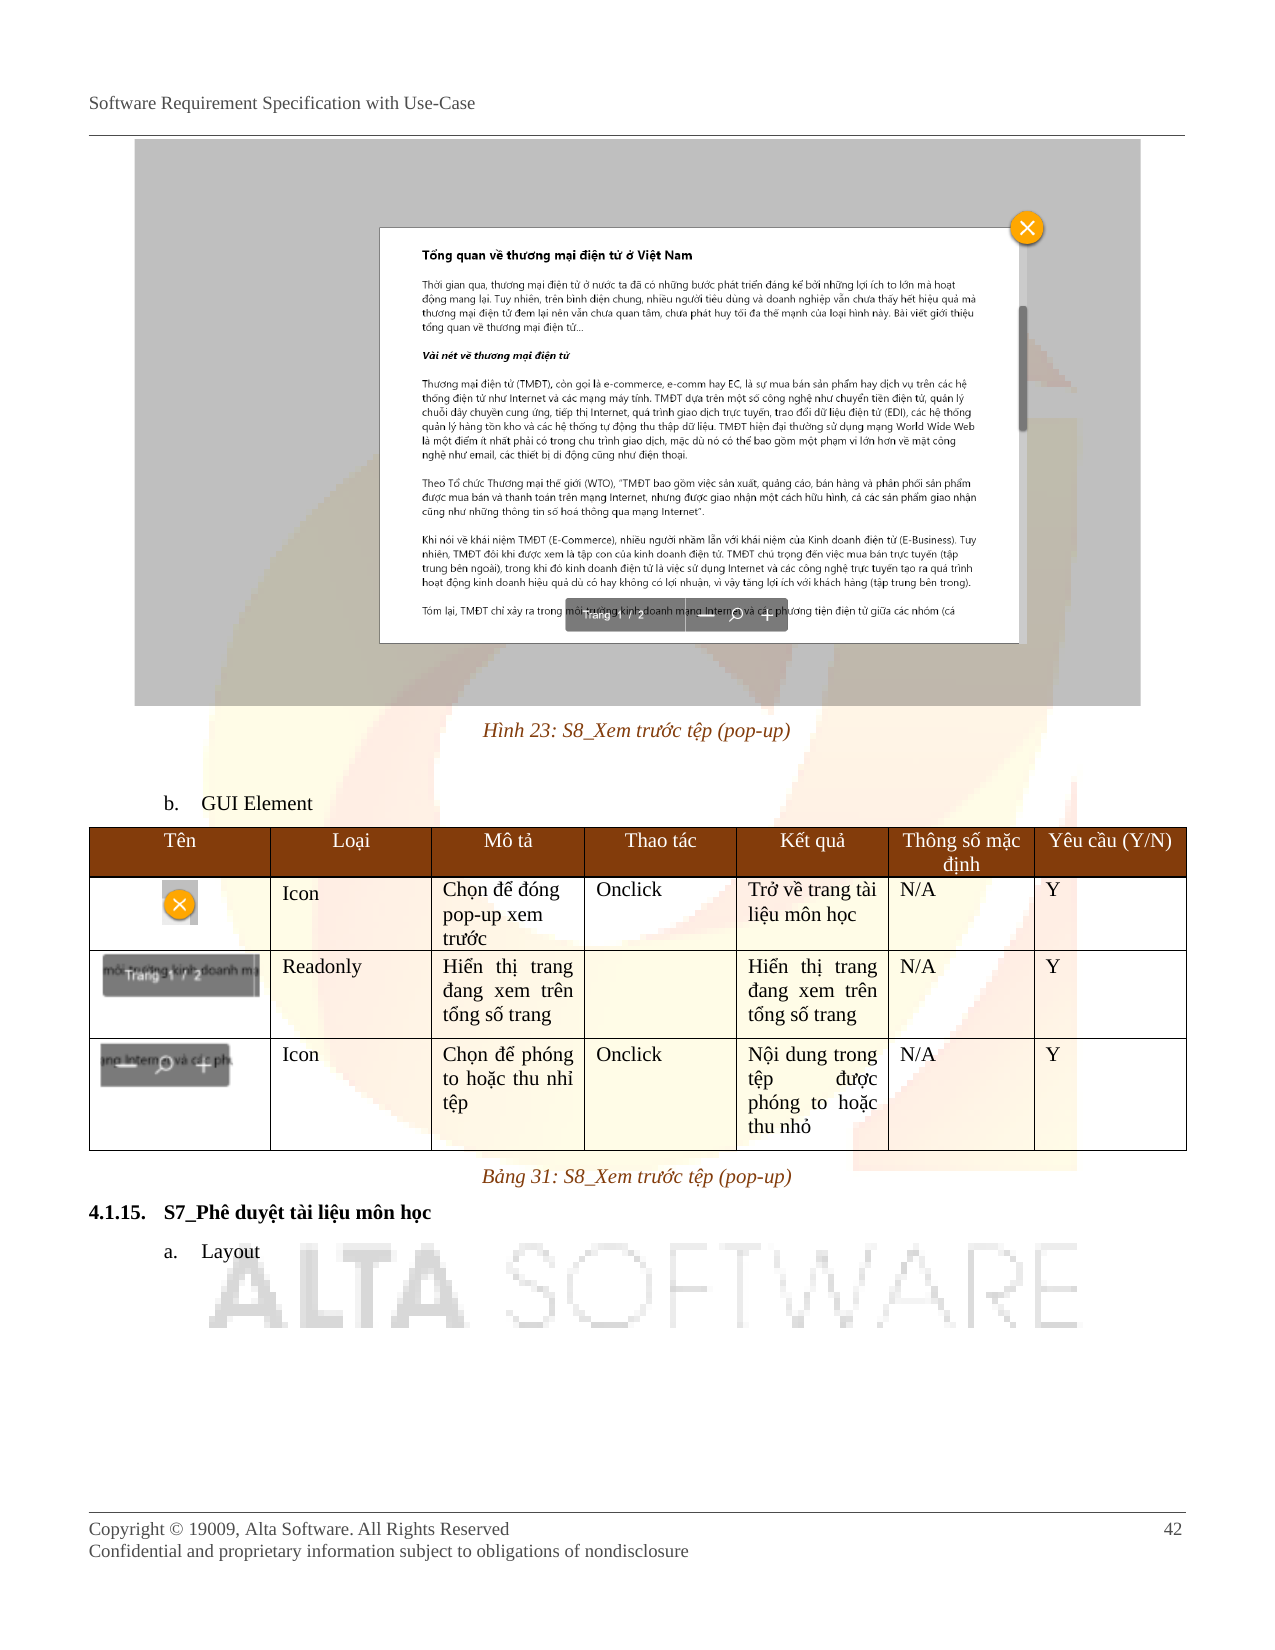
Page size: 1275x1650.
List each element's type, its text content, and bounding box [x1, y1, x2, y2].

table_header Thông số mặc định [889, 828, 1034, 876]
table_header Kết quả [737, 828, 888, 876]
list GUI Element [163, 791, 1186, 815]
table_header Loại [271, 828, 431, 876]
table_cell N/A [889, 951, 1034, 1038]
table_cell Icon [271, 878, 431, 949]
table_cell Y [1035, 1039, 1186, 1150]
table_cell [585, 951, 736, 1038]
table_header Yêu cầu (Y/N) [1035, 828, 1186, 876]
text Bảng 31: S8_Xem trước tệp (pop-up) [88, 1164, 1186, 1188]
text Hình 23: S8_Xem trước tệp (pop-up) [88, 718, 1186, 742]
table_header Mô tả [432, 828, 584, 876]
table_cell Chọn để phóng to hoặc thu nhỉ tệp [432, 1039, 584, 1150]
picture [134, 139, 1141, 706]
table_header Thao tác [585, 828, 736, 876]
table_cell Y [1035, 878, 1186, 949]
table_cell [90, 878, 270, 949]
picture [100, 953, 260, 1002]
table_cell Icon [271, 1039, 431, 1150]
table_cell Trở về trang tài liệu môn học [737, 878, 888, 949]
table_cell Onclick [585, 878, 736, 949]
table_cell N/A [889, 878, 1034, 949]
table_cell Hiển thị trang đang xem trên tổng số trang [432, 951, 584, 1038]
table_cell N/A [889, 1039, 1034, 1150]
picture [162, 880, 198, 925]
picture [100, 1041, 234, 1092]
table_cell Hiển thị trang đang xem trên tổng số trang [737, 951, 888, 1038]
table_cell Readonly [271, 951, 431, 1038]
table_cell Nội dung trong tệp được phóng to hoặc thu nhỏ [737, 1039, 888, 1150]
table_cell Chọn để đóng pop-up xem trước [432, 878, 584, 949]
table_cell Y [1035, 951, 1186, 1038]
table_header Tên [90, 828, 270, 876]
table_cell [90, 1039, 270, 1150]
list Layout [163, 1239, 1186, 1263]
table_cell Onclick [585, 1039, 736, 1150]
subtitle S7_Phê duyệt tài liệu môn học [88, 1200, 1186, 1224]
table_cell [90, 951, 270, 1038]
